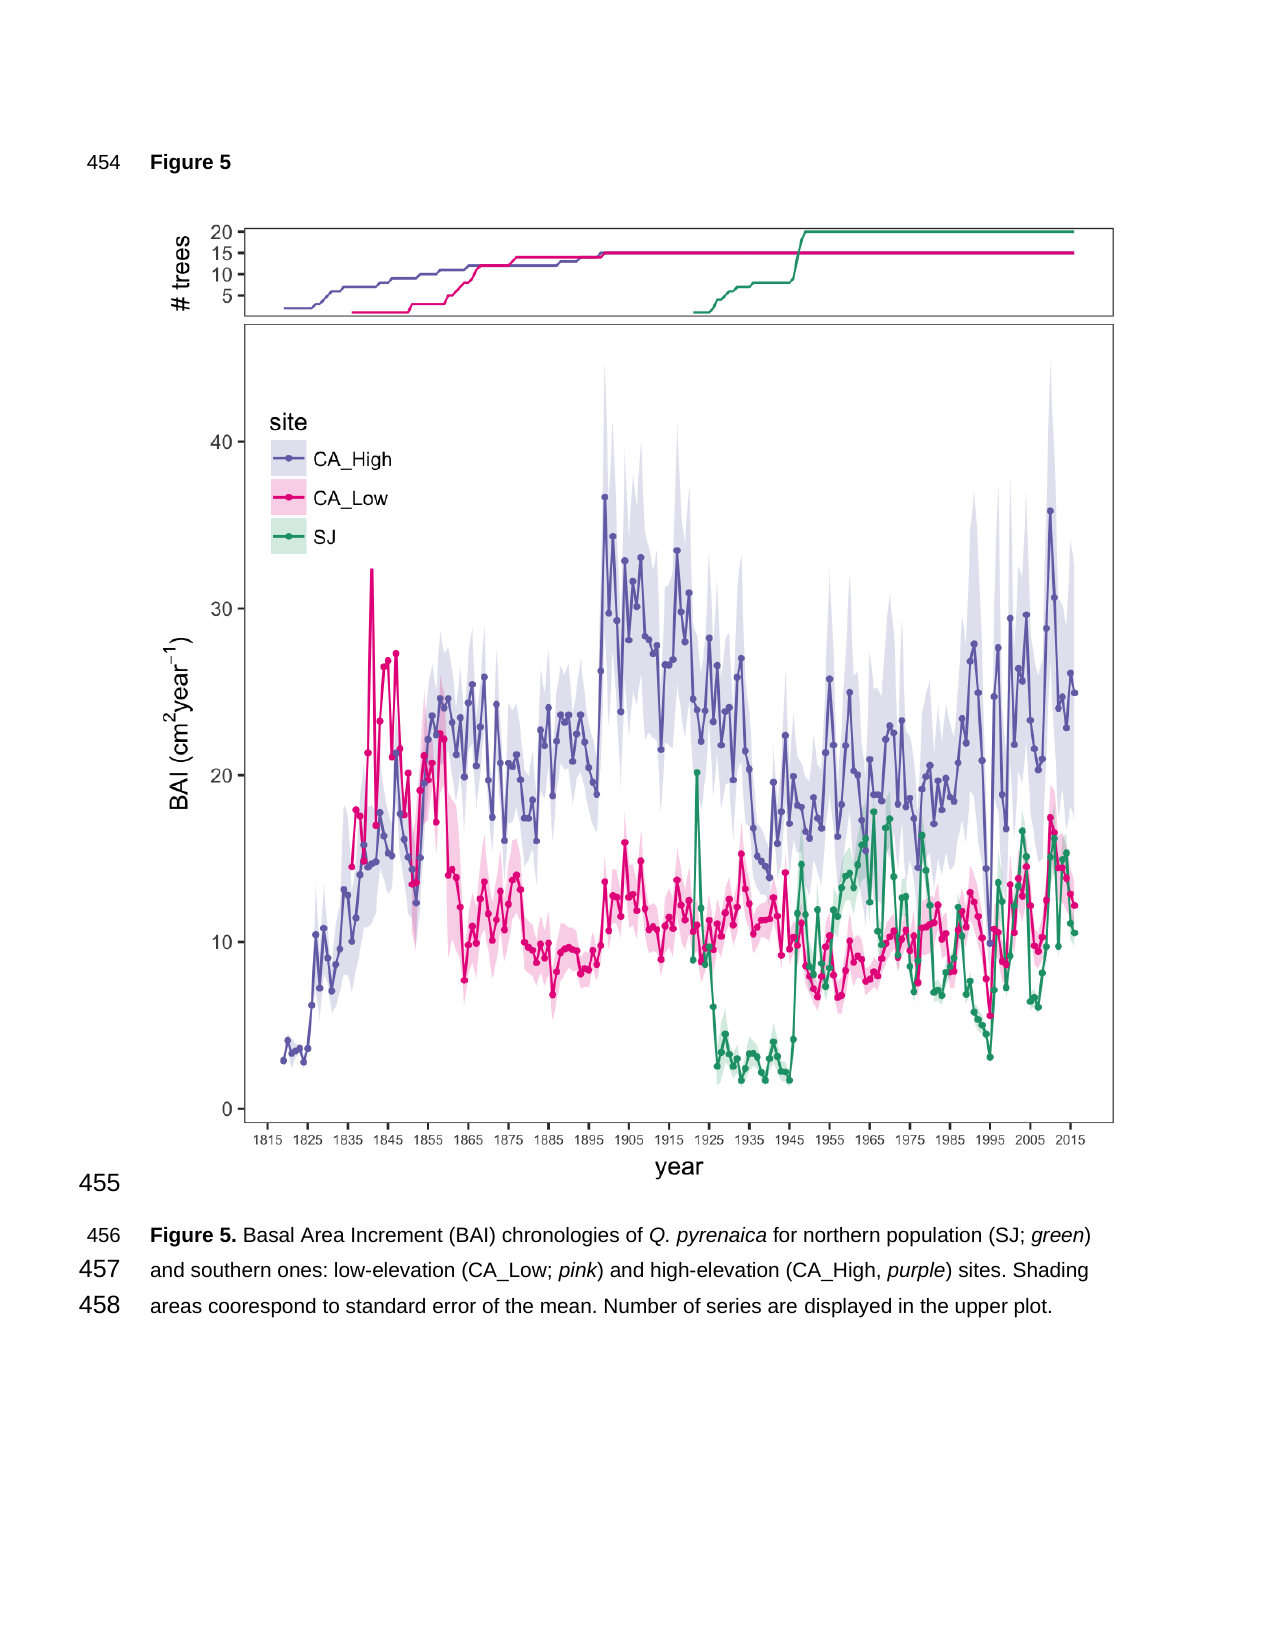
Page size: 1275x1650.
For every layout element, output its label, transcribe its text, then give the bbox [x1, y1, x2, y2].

picture [150, 216, 1125, 1192]
text Figure 5. Basal Area Increment (BAI) chronologies of Q. pyrenaica for northern population (SJ; green) and southern ones: low-elevation (CA_Low; pink) and high-elevation (CA_High, purple) sites. Shading areas coorespond to standard error of the mean. Number of series are displayed in the upper plot. [150, 1222, 1125, 1318]
subtitle Figure 5 [150, 150, 1125, 174]
